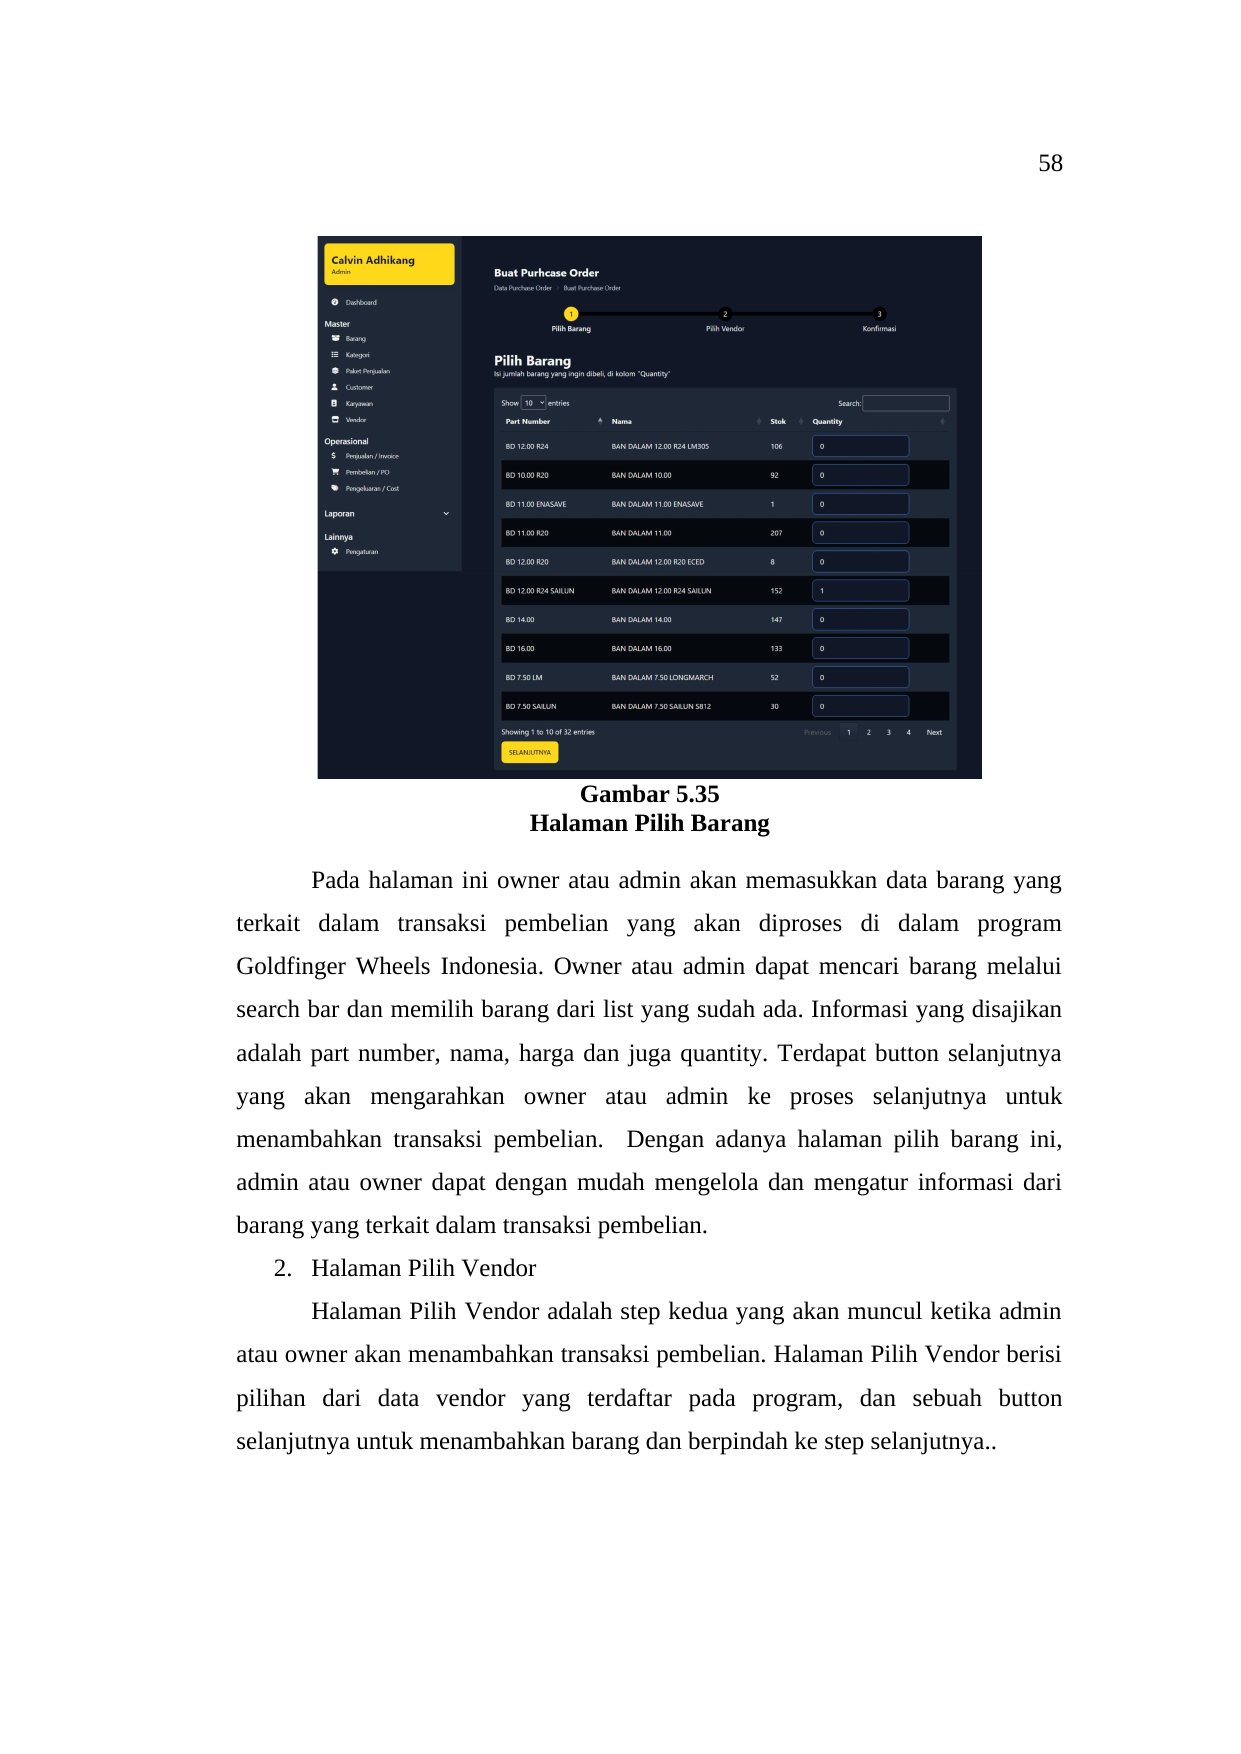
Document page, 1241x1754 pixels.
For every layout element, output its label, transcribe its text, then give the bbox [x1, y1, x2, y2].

list Halaman Pilih Vendor [274, 1253, 1063, 1282]
text Halaman Pilih Vendor adalah step kedua yang akan muncul ketika admin atau owner akan menambahkan transaksi pembelian. Halaman Pilih Vendor berisi pilihan dari data vendor yang terdaftar pada program, dan sebuah button selanjutnya untuk menambahkan barang dan berpindah ke step selanjutnya.. [236, 1296, 1063, 1454]
text Gambar 5.35 [236, 779, 1063, 808]
text Halaman Pilih Barang [236, 808, 1063, 836]
text Pada halaman ini owner atau admin akan memasukkan data barang yang terkait dalam transaksi pembelian yang akan diproses di dalam program Goldfinger Wheels Indonesia. Owner atau admin dapat mencari barang melalui search bar dan memilih barang dari list yang sudah ada. Informasi yang disajikan adalah part number, nama, harga dan juga quantity. Terdapat button selanjutnya yang akan mengarahkan owner atau admin ke proses selanjutnya untuk menambahkan transaksi pembelian. Dengan adanya halaman pilih barang ini, admin atau owner dapat dengan mudah mengelola dan mengatur informasi dari barang yang terkait dalam transaksi pembelian. [236, 865, 1063, 1239]
picture [317, 236, 982, 779]
